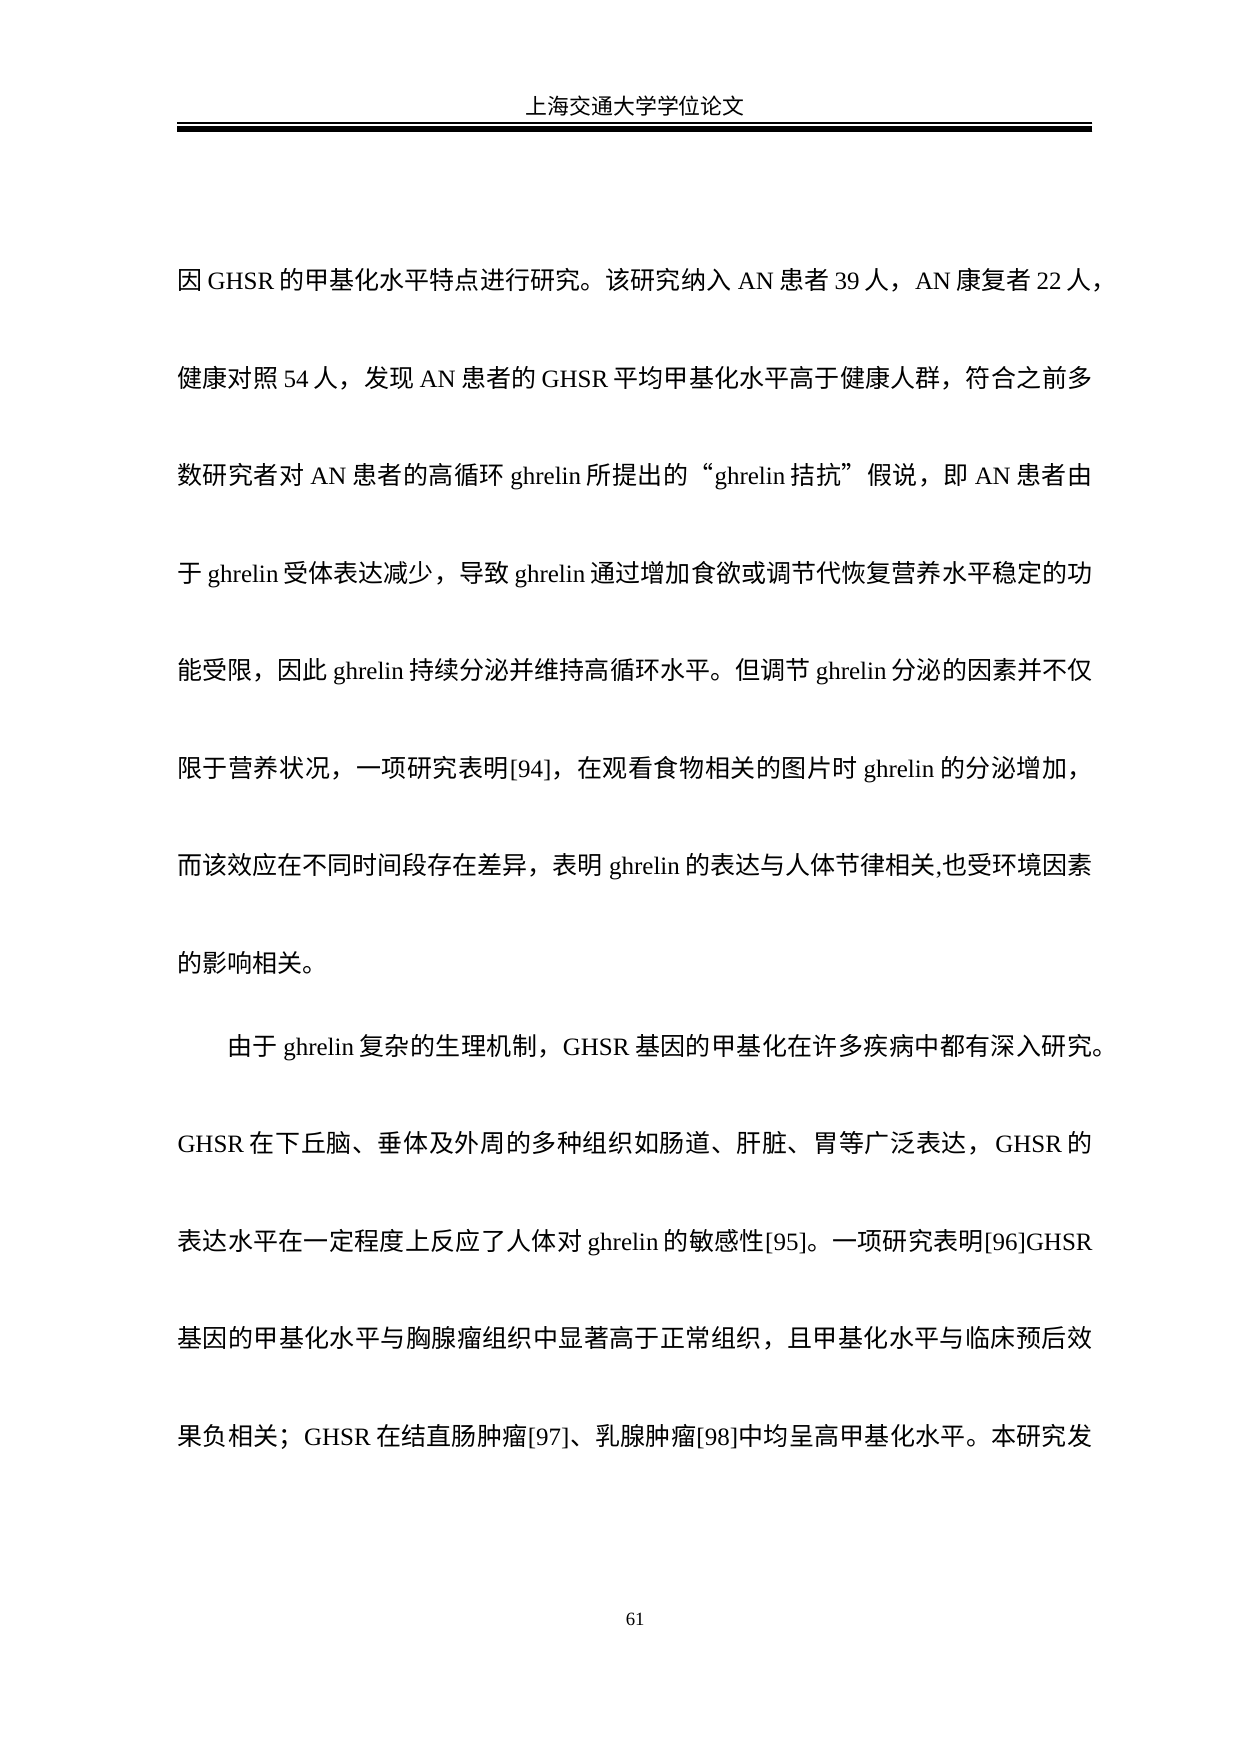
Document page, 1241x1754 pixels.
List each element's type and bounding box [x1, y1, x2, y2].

text [177, 246, 1092, 994]
text [177, 1012, 1092, 1467]
